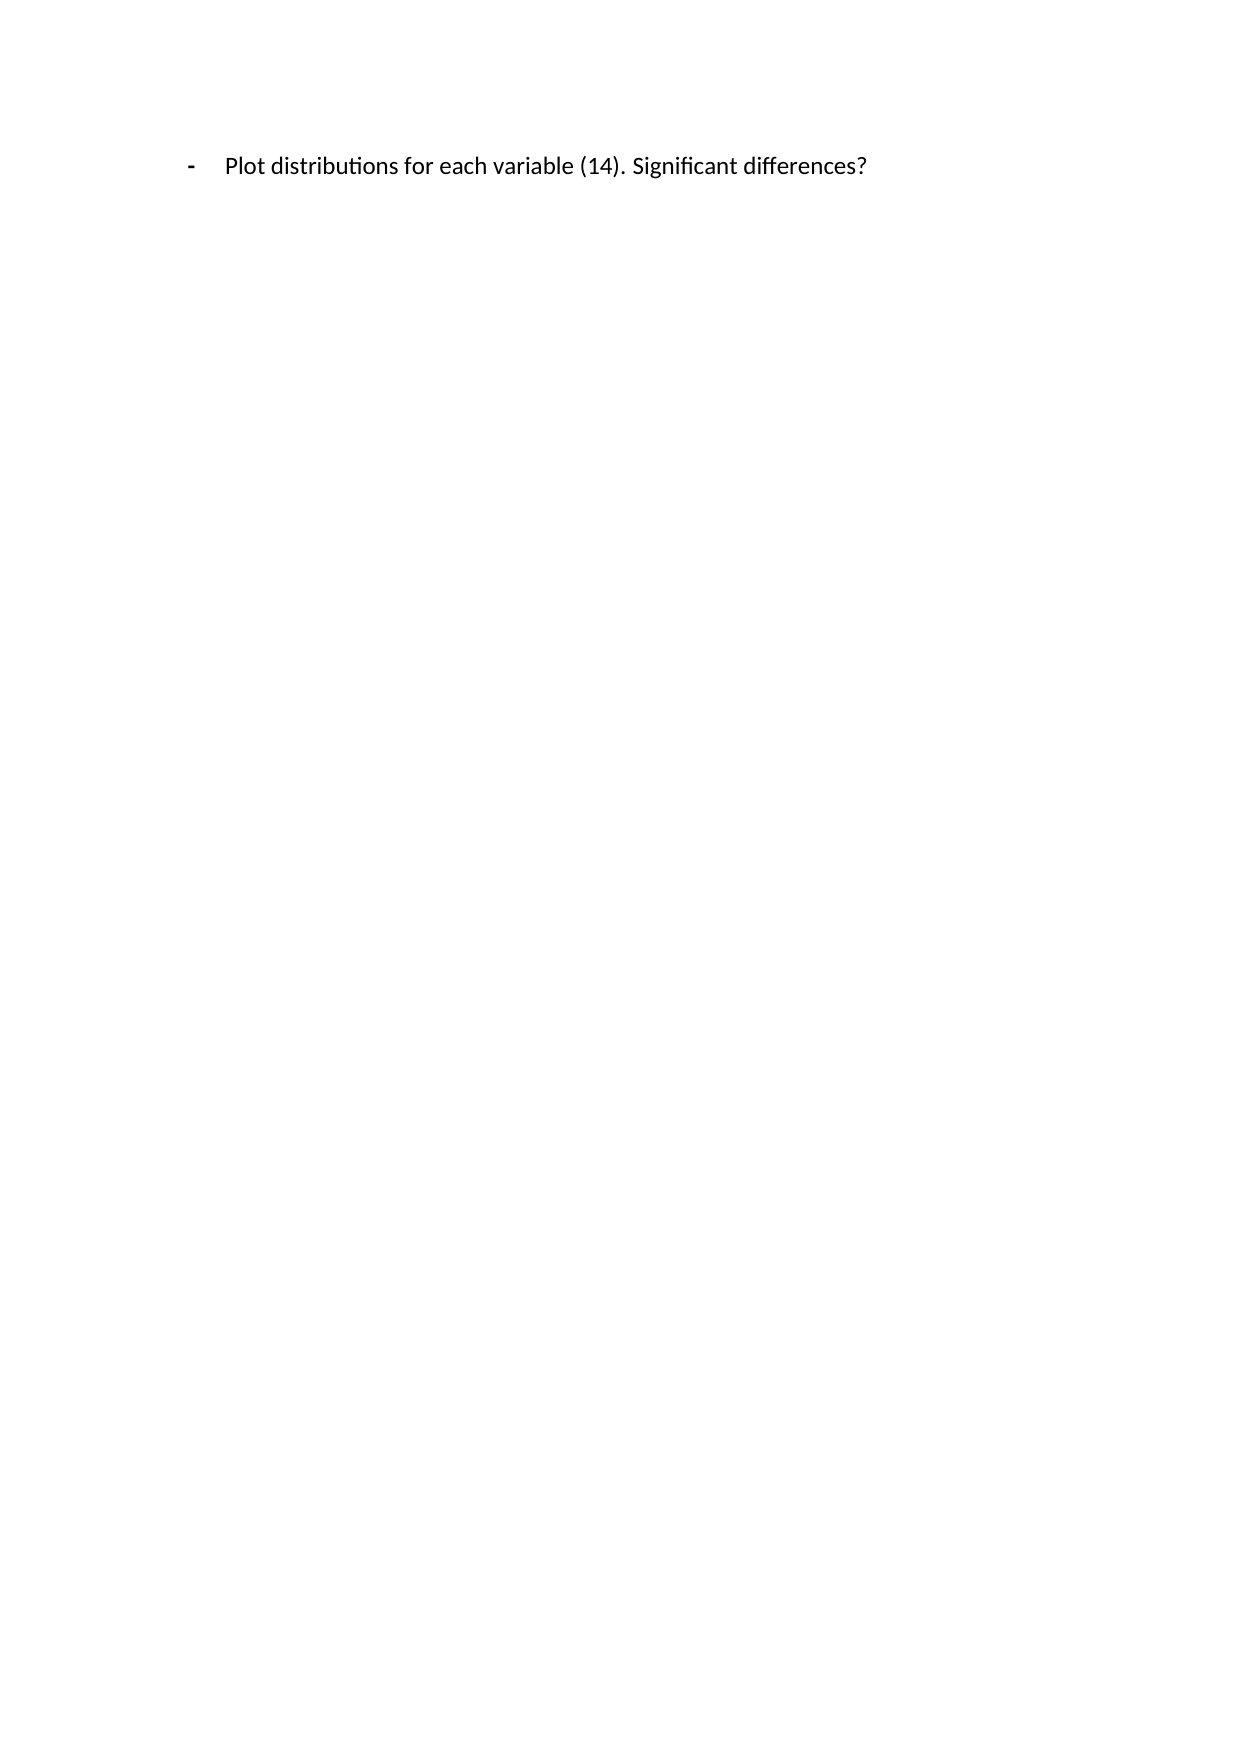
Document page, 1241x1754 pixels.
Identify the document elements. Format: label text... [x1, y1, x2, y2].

list Plot distributions for each variable (14). Significant differences? [187, 150, 1090, 181]
